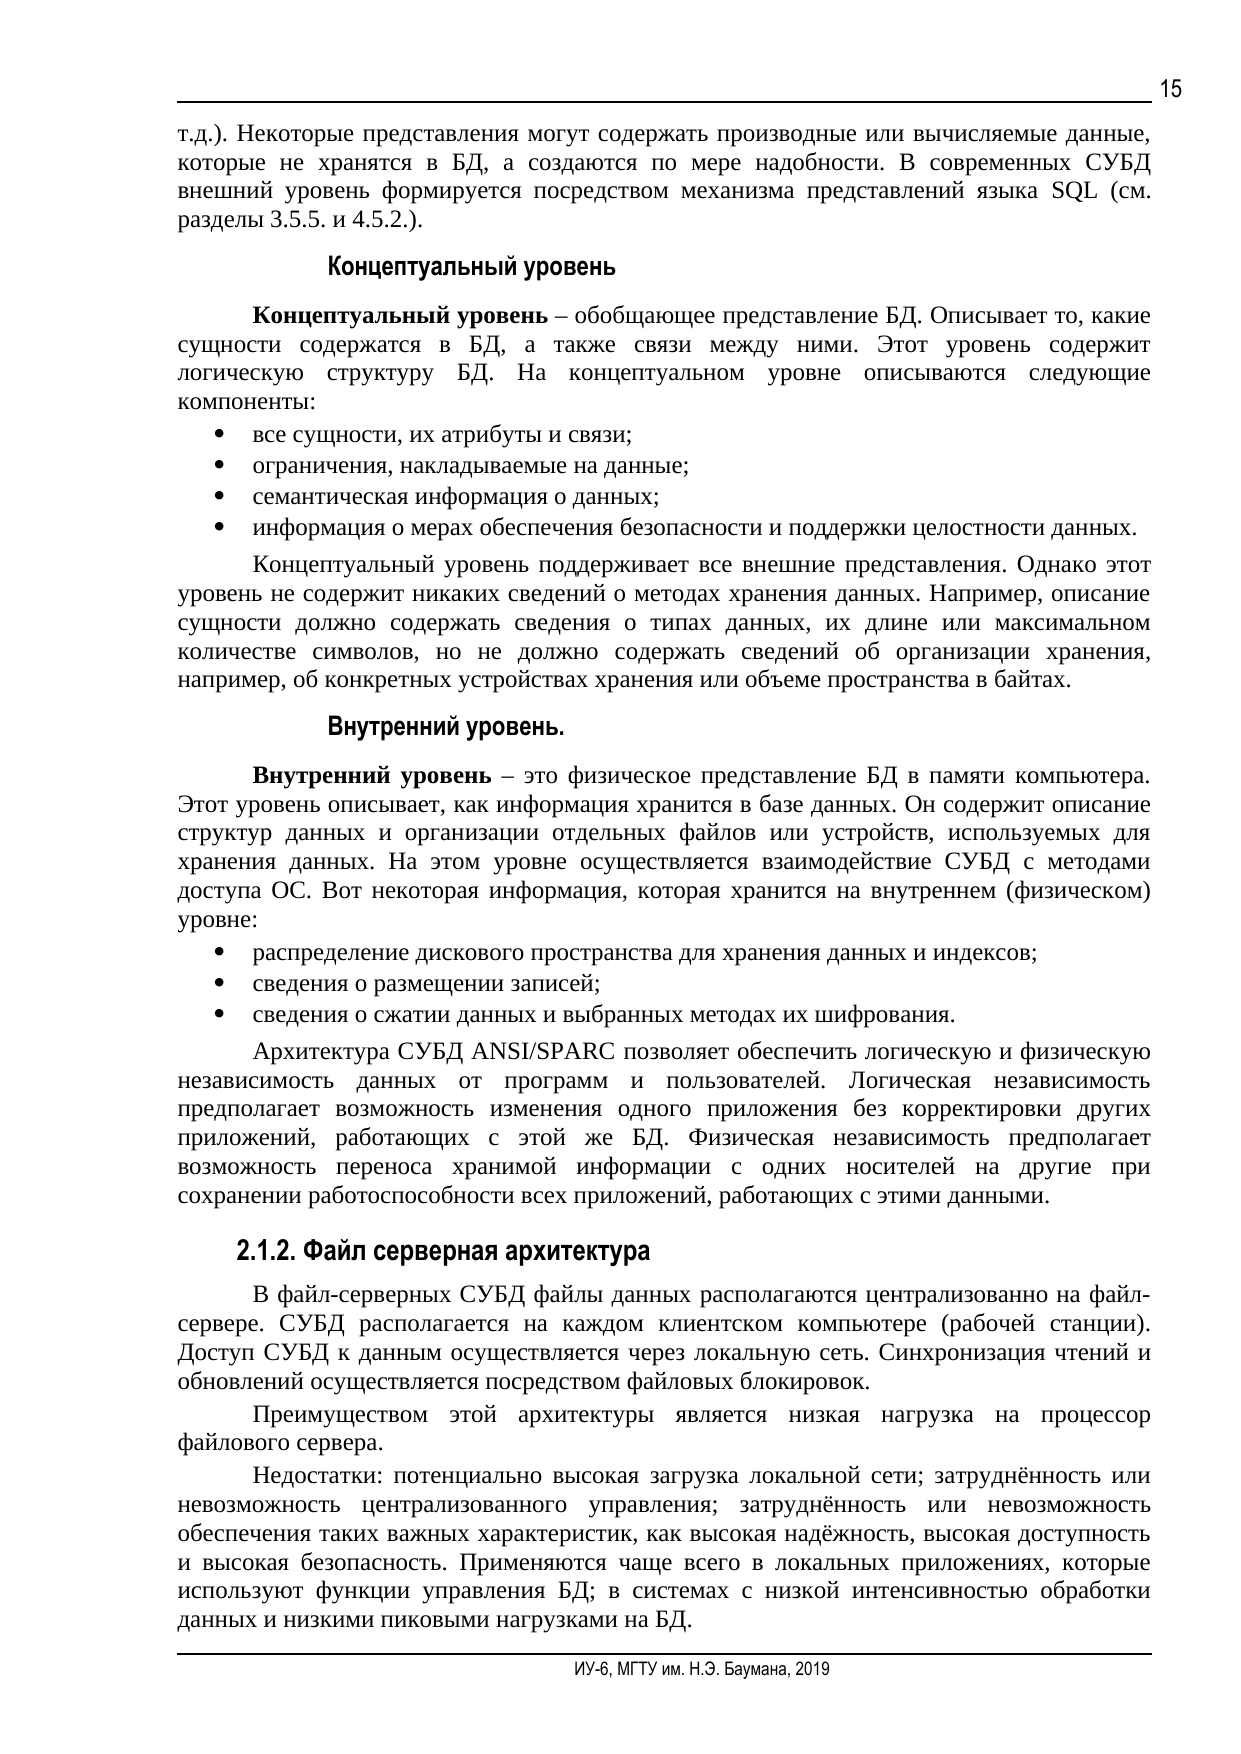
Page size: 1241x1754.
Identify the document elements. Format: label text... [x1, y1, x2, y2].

text Недостатки: потенциально высокая загрузка локальной сети; затруднённость или невозможность централизованного управления; затруднённость или невозможность обеспечения таких важных характеристик, как высокая надёжность, высокая доступность и высокая безопасность. Применяются чаще всего в локальных приложениях, которые используют функции управления БД; в системах с низкой интенсивностью обработки данных и низкими пиковыми нагрузками на БД. [177, 1460, 1152, 1633]
text Концептуальный уровень поддерживает все внешние представления. Однако этот уровень не содержит никаких сведений о методах хранения данных. Например, описание сущности должно содержать сведения о типах данных, их длине или максимальном количестве символов, но не должно содержать сведений об организации хранения, например, об конкретных устройствах хранения или объеме пространства в байтах. [177, 549, 1152, 693]
list все сущности, их атрибуты и связи; [215, 419, 1152, 448]
subtitle Концептуальный уровень [252, 250, 1152, 281]
list семантическая информация о данных; [215, 481, 1152, 510]
subtitle Внутренний уровень. [252, 710, 1152, 741]
text Концептуальный уровень – обобщающее представление БД. Описывает то, какие сущности содержатся в БД, а также связи между ними. Этот уровень содержит логическую структуру БД. На концептуальном уровне описываются следующие компоненты: [177, 300, 1152, 415]
list распределение дискового пространства для хранения данных и индексов; [215, 937, 1152, 965]
text Преимуществом этой архитектуры является низкая нагрузка на процессор файлового сервера. [177, 1399, 1152, 1456]
text В файл-серверных СУБД файлы данных располагаются централизованно на файл-сервере. СУБД располагается на каждом клиентском компьютере (рабочей станции). Доступ СУБД к данным осуществляется через локальную сеть. Синхронизация чтений и обновлений осуществляется посредством файловых блокировок. [177, 1279, 1152, 1394]
list информация о мерах обеспечения безопасности и поддержки целостности данных. [215, 512, 1152, 541]
subtitle Файл серверная архитектура [236, 1233, 1152, 1267]
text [177, 118, 1152, 233]
list сведения о размещении записей; [215, 968, 1152, 996]
list ограничения, накладываемые на данные; [215, 450, 1152, 479]
text Архитектура СУБД ANSI/SPARC позволяет обеспечить логическую и физическую независимость данных от программ и пользователей. Логическая независимость предполагает возможность изменения одного приложения без корректировки других приложений, работающих с этой же БД. Физическая независимость предполагает возможность переноса хранимой информации с одних носителей на другие при сохранении работоспособности всех приложений, работающих с этими данными. [177, 1036, 1152, 1208]
text Внутренний уровень – это физическое представление БД в памяти компьютера. Этот уровень описывает, как информация хранится в базе данных. Он содержит описание структур данных и организации отдельных файлов или устройств, используемых для хранения данных. На этом уровне осуществляется взаимодействие СУБД с методами доступа ОС. Вот некоторая информация, которая хранится на внутреннем (физическом) уровне: [177, 760, 1152, 932]
list сведения о сжатии данных и выбранных методах их шифрования. [215, 999, 1152, 1027]
